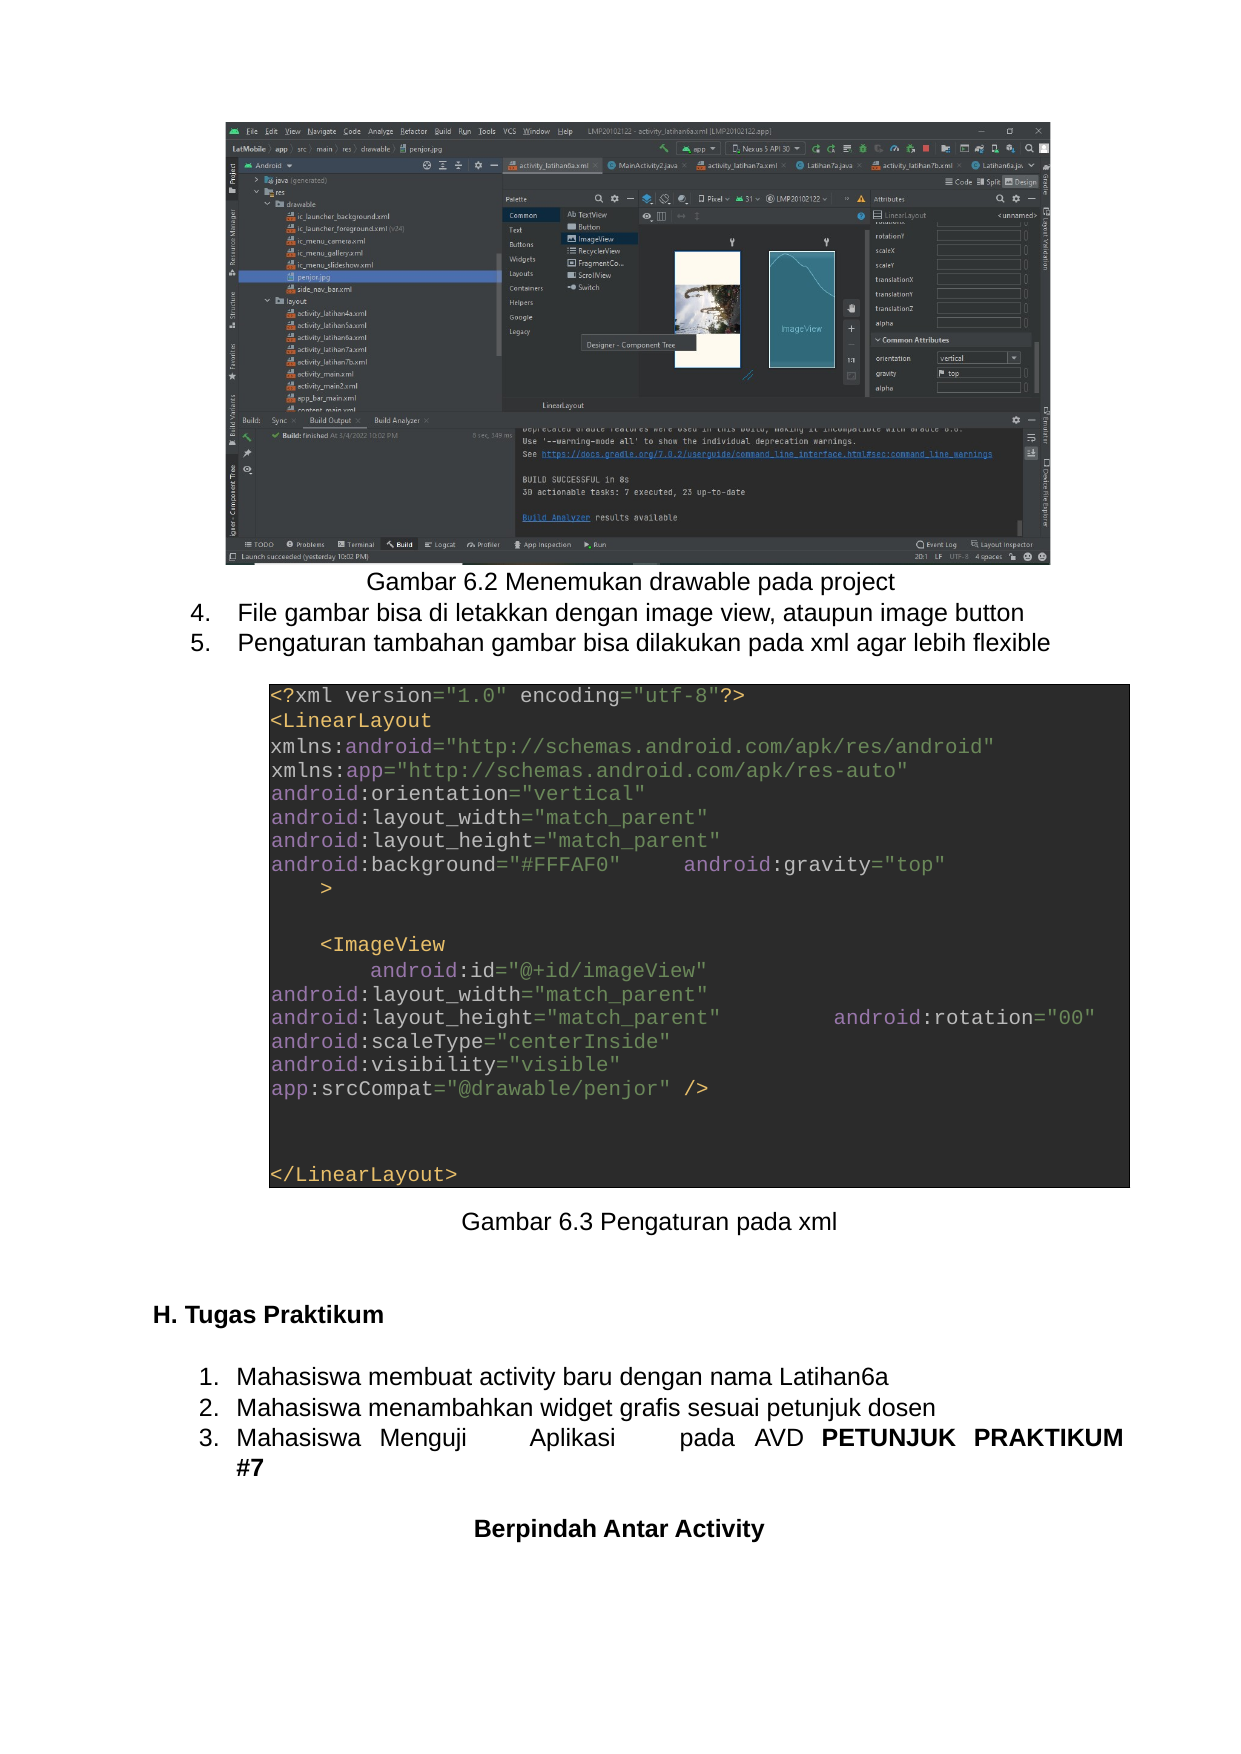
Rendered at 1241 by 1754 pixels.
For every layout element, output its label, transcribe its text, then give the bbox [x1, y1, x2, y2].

picture [225, 122, 1051, 565]
text xmlns:android="http://schemas.android.com/apk/res/android" xmlns:app="http://schemas.android.com/apk/res-auto" android:orientation="vertical" android:layout_width="match_parent" android:layout_height="match_parent" android:background="#FFFAF0" android:gravity="top" [270, 735, 1129, 877]
list File gambar bisa di letakkan dengan image view, ataupun image button [190, 598, 1124, 626]
text </LinearLayout> [270, 1163, 1129, 1187]
list Mahasiswa Menguji Aplikasi pada AVD PETUNJUK PRAKTIKUM #7 [199, 1423, 1124, 1482]
list Pengaturan tambahan gambar bisa dilakukan pada xml agar lebih flexible [190, 628, 1124, 657]
text > [270, 877, 1129, 901]
list Mahasiswa menambahkan widget grafis sesuai petunjuk dosen [199, 1392, 1124, 1421]
text <?xml version="1.0" encoding="utf-8"?> [270, 685, 1129, 709]
text android:id="@+id/imageView" android:layout_width="match_parent" android:layout_height="match_parent" android:rotation="00" android:scaleType="centerInside" android:visibility="visible" app:srcCompat="@drawable/penjor" /> [270, 959, 1129, 1101]
text H. Tugas Praktikum [153, 1300, 1129, 1329]
text <ImageView [270, 933, 1129, 958]
text Berpindah Antar Activity [473, 1514, 1129, 1543]
list Mahasiswa membuat activity baru dengan nama Latihan6a [199, 1362, 1124, 1391]
text Gambar 6.2 Menemukan drawable pada project [366, 567, 1124, 596]
text <LinearLayout [270, 709, 1129, 734]
subtitle Gambar 6.3 Pengaturan pada xml [193, 1207, 1106, 1236]
